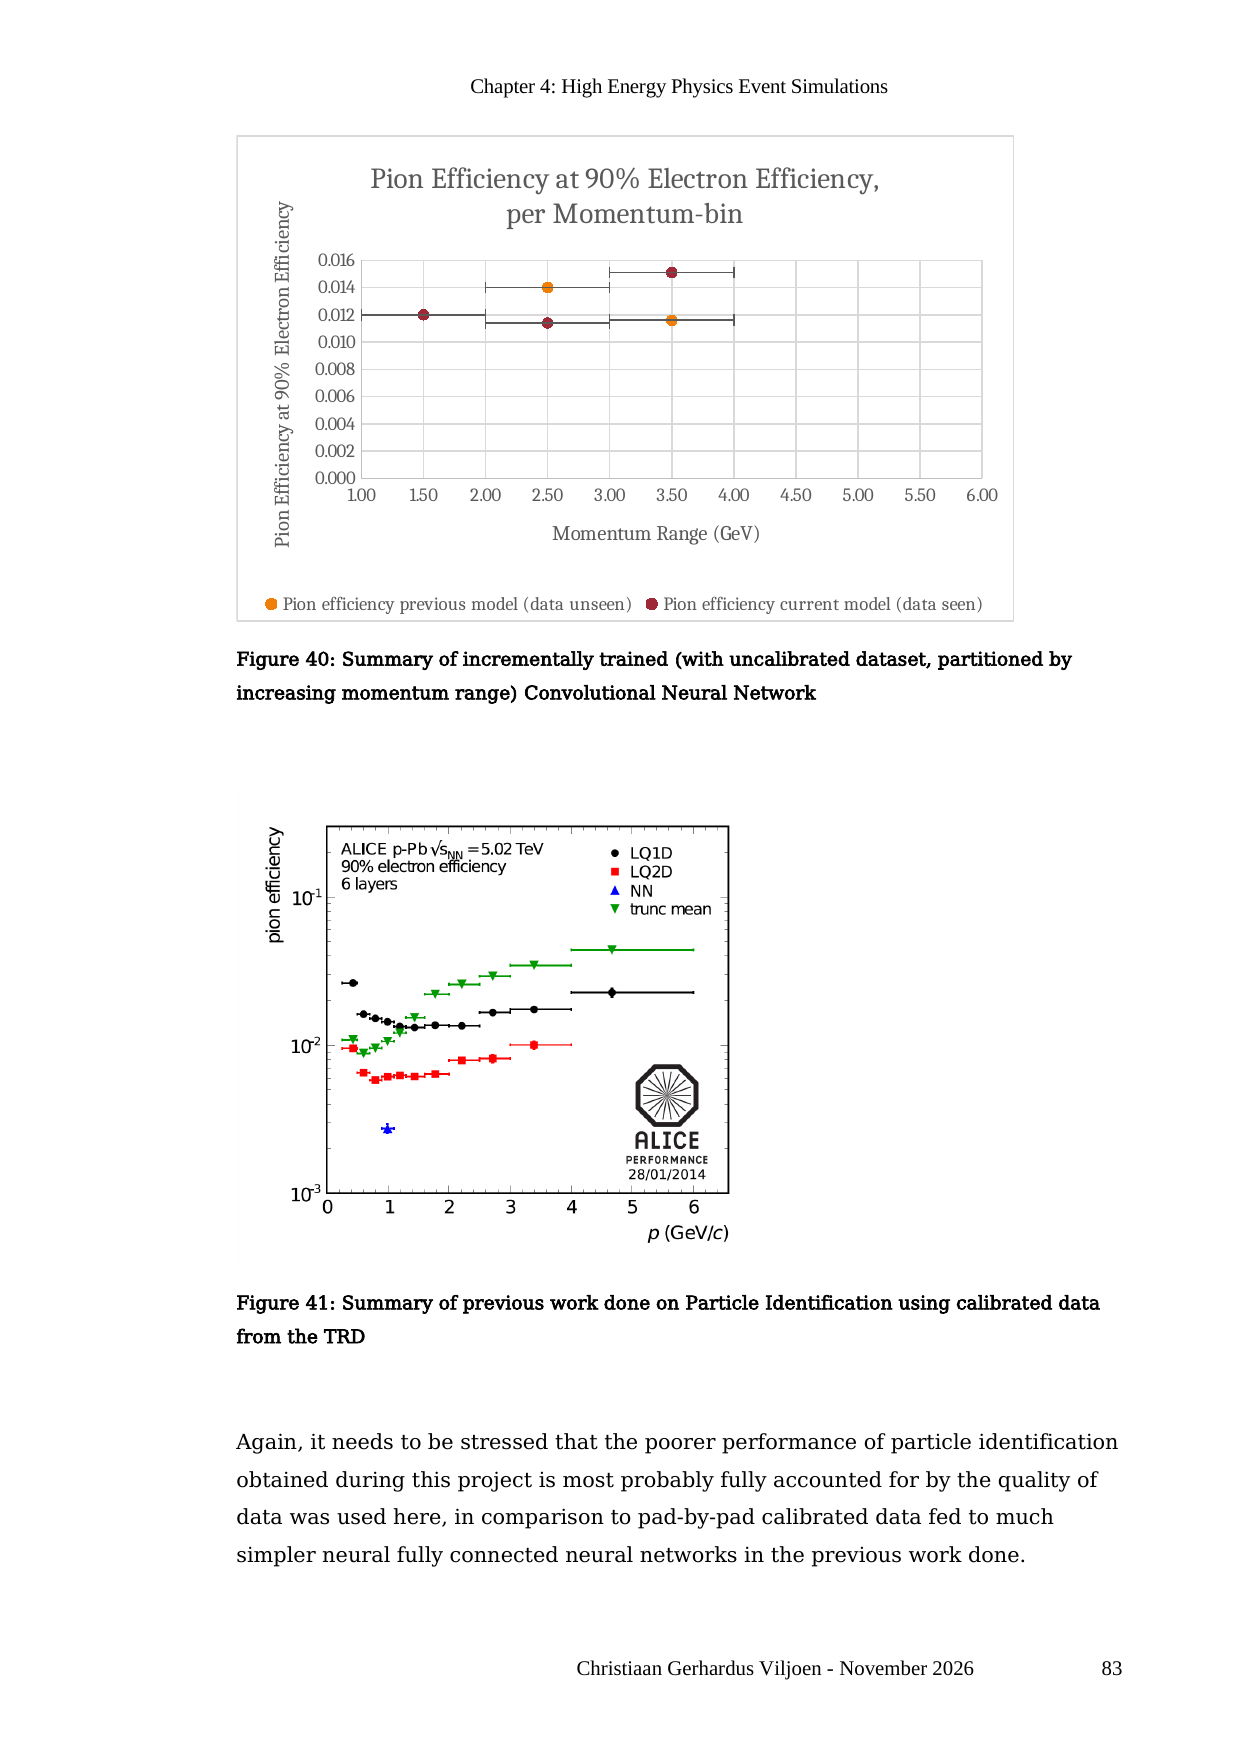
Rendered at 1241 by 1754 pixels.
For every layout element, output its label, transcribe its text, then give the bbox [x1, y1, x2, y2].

text Again, it needs to be stressed that the poorer performance of particle identification obtained during this project is most probably fully accounted for by the quality of data was used here, in comparison to pad-by-pad calibrated data fed to much simpler neural fully connected neural networks in the previous work done. [236, 1429, 1122, 1567]
picture [236, 785, 761, 1266]
